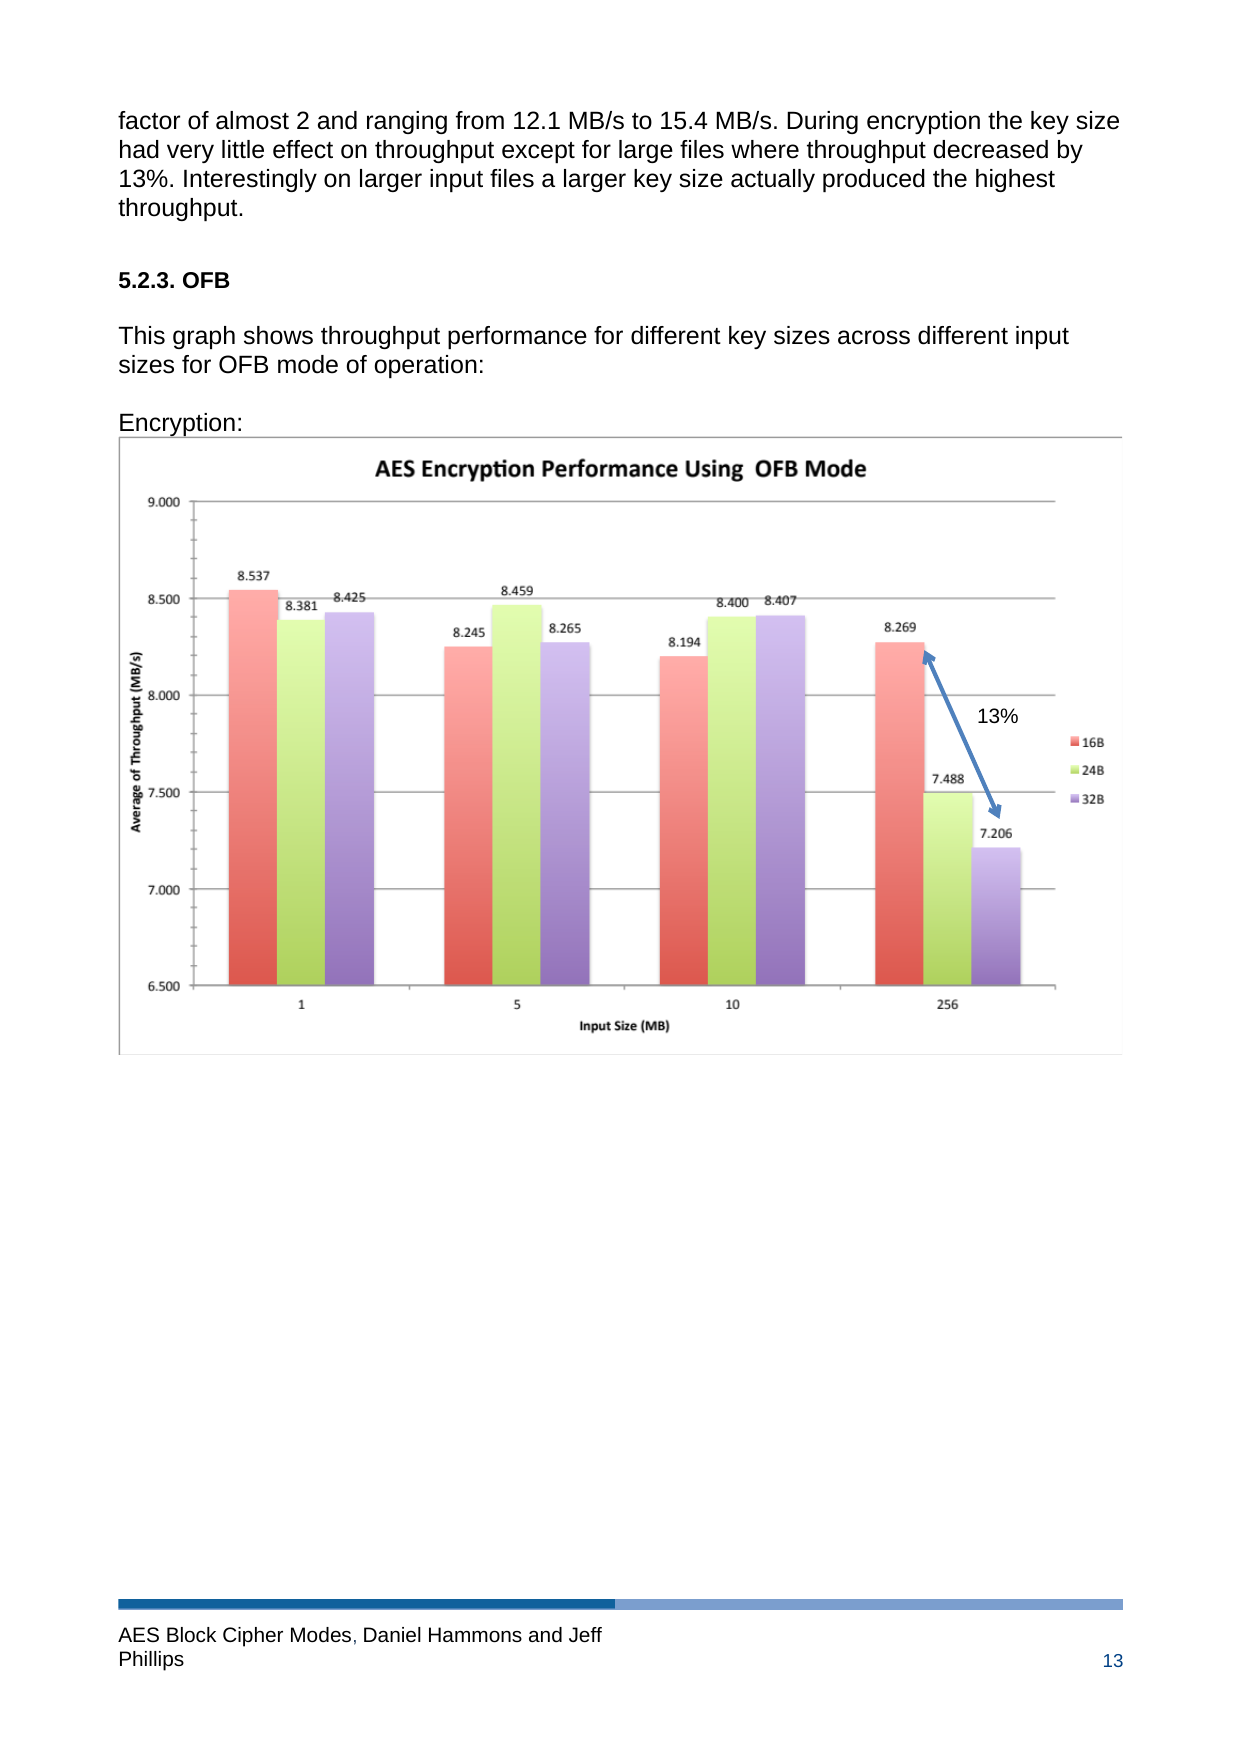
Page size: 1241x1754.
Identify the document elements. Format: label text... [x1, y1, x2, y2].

text This graph shows throughput performance for different key sizes across different input sizes for OFB mode of operation: [118, 321, 1122, 379]
text Encryption: [118, 407, 1122, 436]
subtitle OFB [118, 267, 1122, 293]
picture [118, 1599, 1123, 1610]
